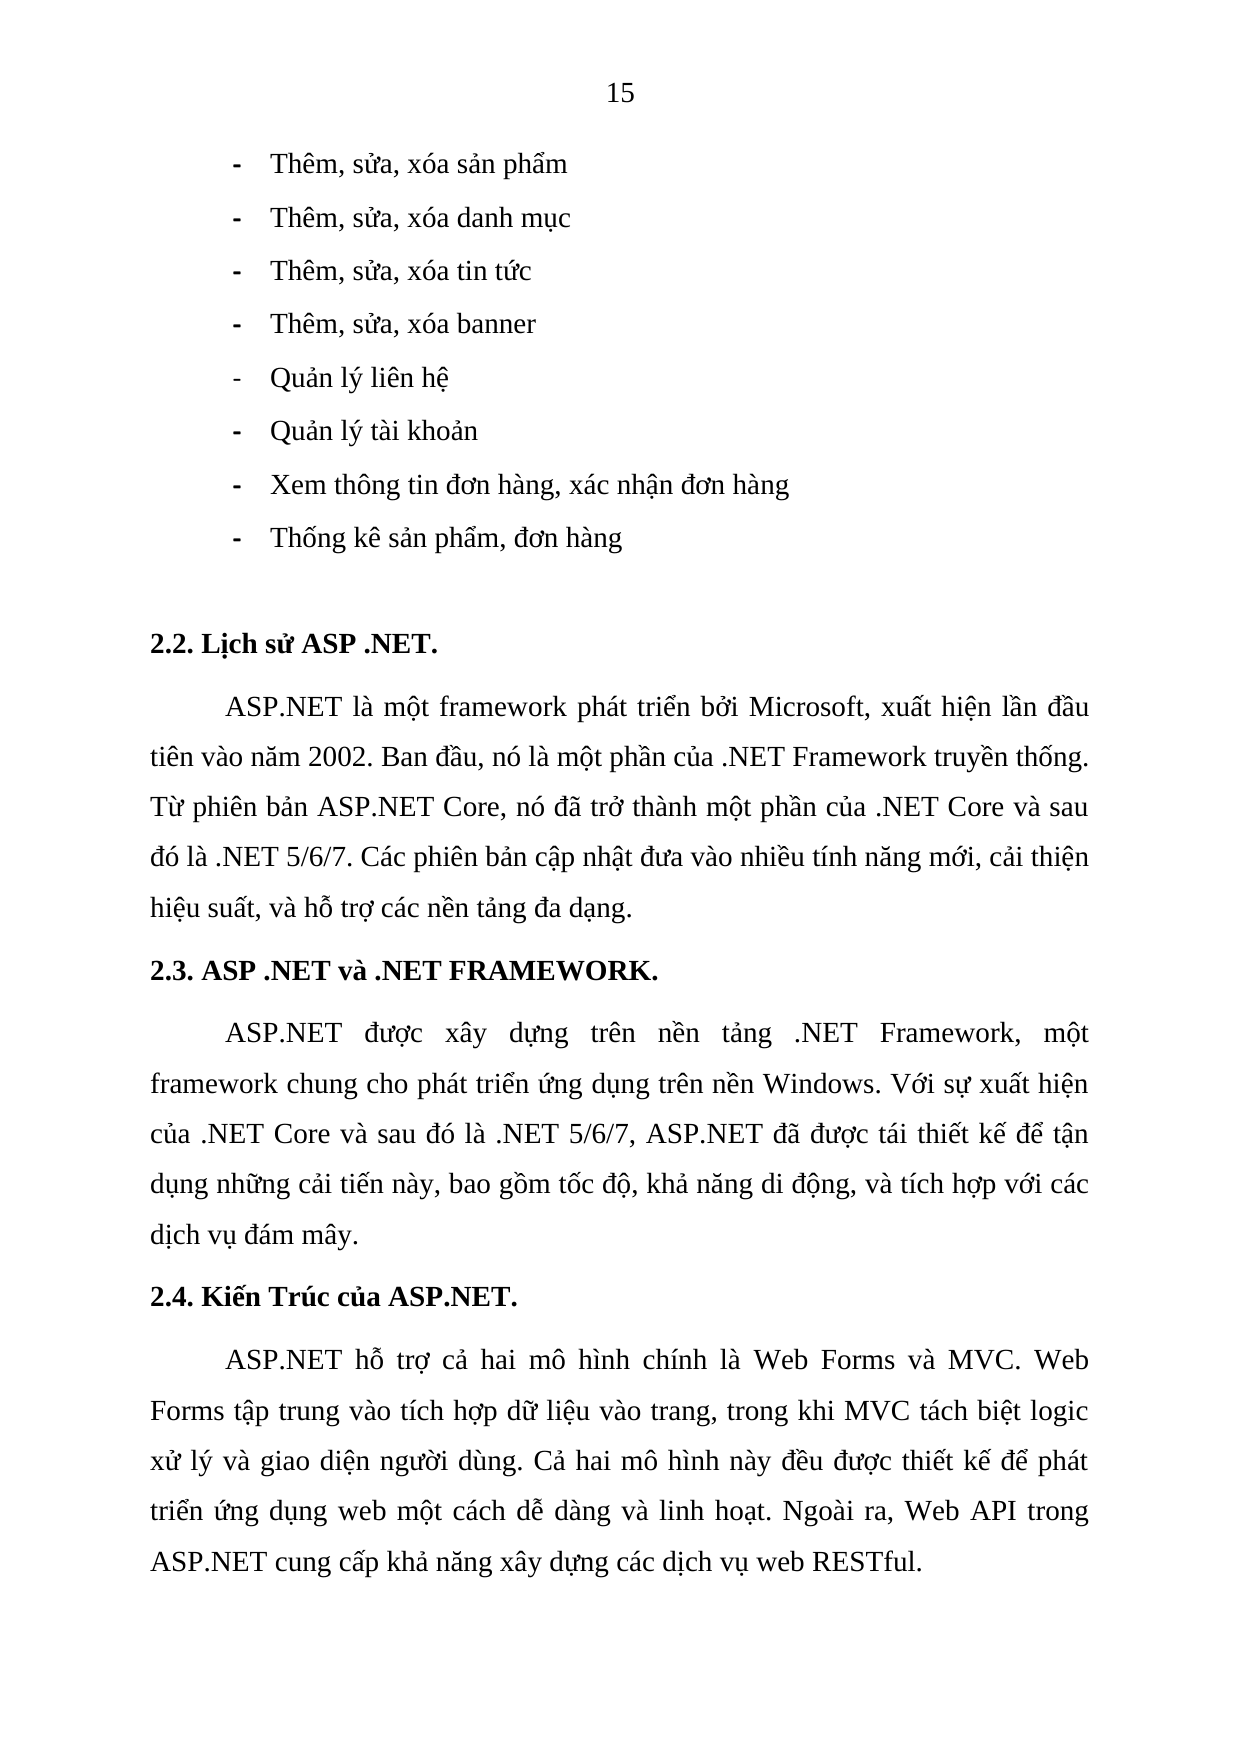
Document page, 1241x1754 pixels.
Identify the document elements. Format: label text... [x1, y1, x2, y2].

list Quản lý tài khoản [232, 412, 1090, 448]
text ASP.NET được xây dựng trên nền tảng .NET Framework, một framework chung cho phát triển ứng dụng trên nền Windows. Với sự xuất hiện của .NET Core và sau đó là .NET 5/6/7, ASP.NET đã được tái thiết kế để tận dụng những cải tiến này, bao gồm tốc độ, khả năng di động, và tích hợp với các dịch vụ đám mây. [150, 1016, 1090, 1250]
list Quản lý liên hệ [232, 359, 1090, 395]
subtitle 2.2. Lịch sử ASP .NET. [150, 626, 1090, 659]
text ASP.NET hỗ trợ cả hai mô hình chính là Web Forms và MVC. Web Forms tập trung vào tích hợp dữ liệu vào trang, trong khi MVC tách biệt logic xử lý và giao diện người dùng. Cả hai mô hình này đều được thiết kế để phát triển ứng dụng web một cách dễ dàng và linh hoạt. Ngoài ra, Web API trong ASP.NET cung cấp khả năng xây dựng các dịch vụ web RESTful. [150, 1342, 1090, 1577]
list Thống kê sản phẩm, đơn hàng [232, 519, 1090, 555]
subtitle 2.3. ASP .NET và .NET FRAMEWORK. [150, 953, 1090, 986]
list Thêm, sửa, xóa banner [232, 306, 1090, 341]
list Thêm, sửa, xóa sản phẩm [232, 145, 1090, 181]
list Thêm, sửa, xóa danh mục [232, 199, 1090, 234]
text ASP.NET là một framework phát triển bởi Microsoft, xuất hiện lần đầu tiên vào năm 2002. Ban đầu, nó là một phần của .NET Framework truyền thống. Từ phiên bản ASP.NET Core, nó đã trở thành một phần của .NET Core và sau đó là .NET 5/6/7. Các phiên bản cập nhật đưa vào nhiều tính năng mới, cải thiện hiệu suất, và hỗ trợ các nền tảng đa dạng. [150, 689, 1090, 923]
list Thêm, sửa, xóa tin tức [232, 252, 1090, 288]
list Xem thông tin đơn hàng, xác nhận đơn hàng [232, 466, 1090, 502]
subtitle 2.4. Kiến Trúc của ASP.NET. [150, 1279, 1090, 1313]
